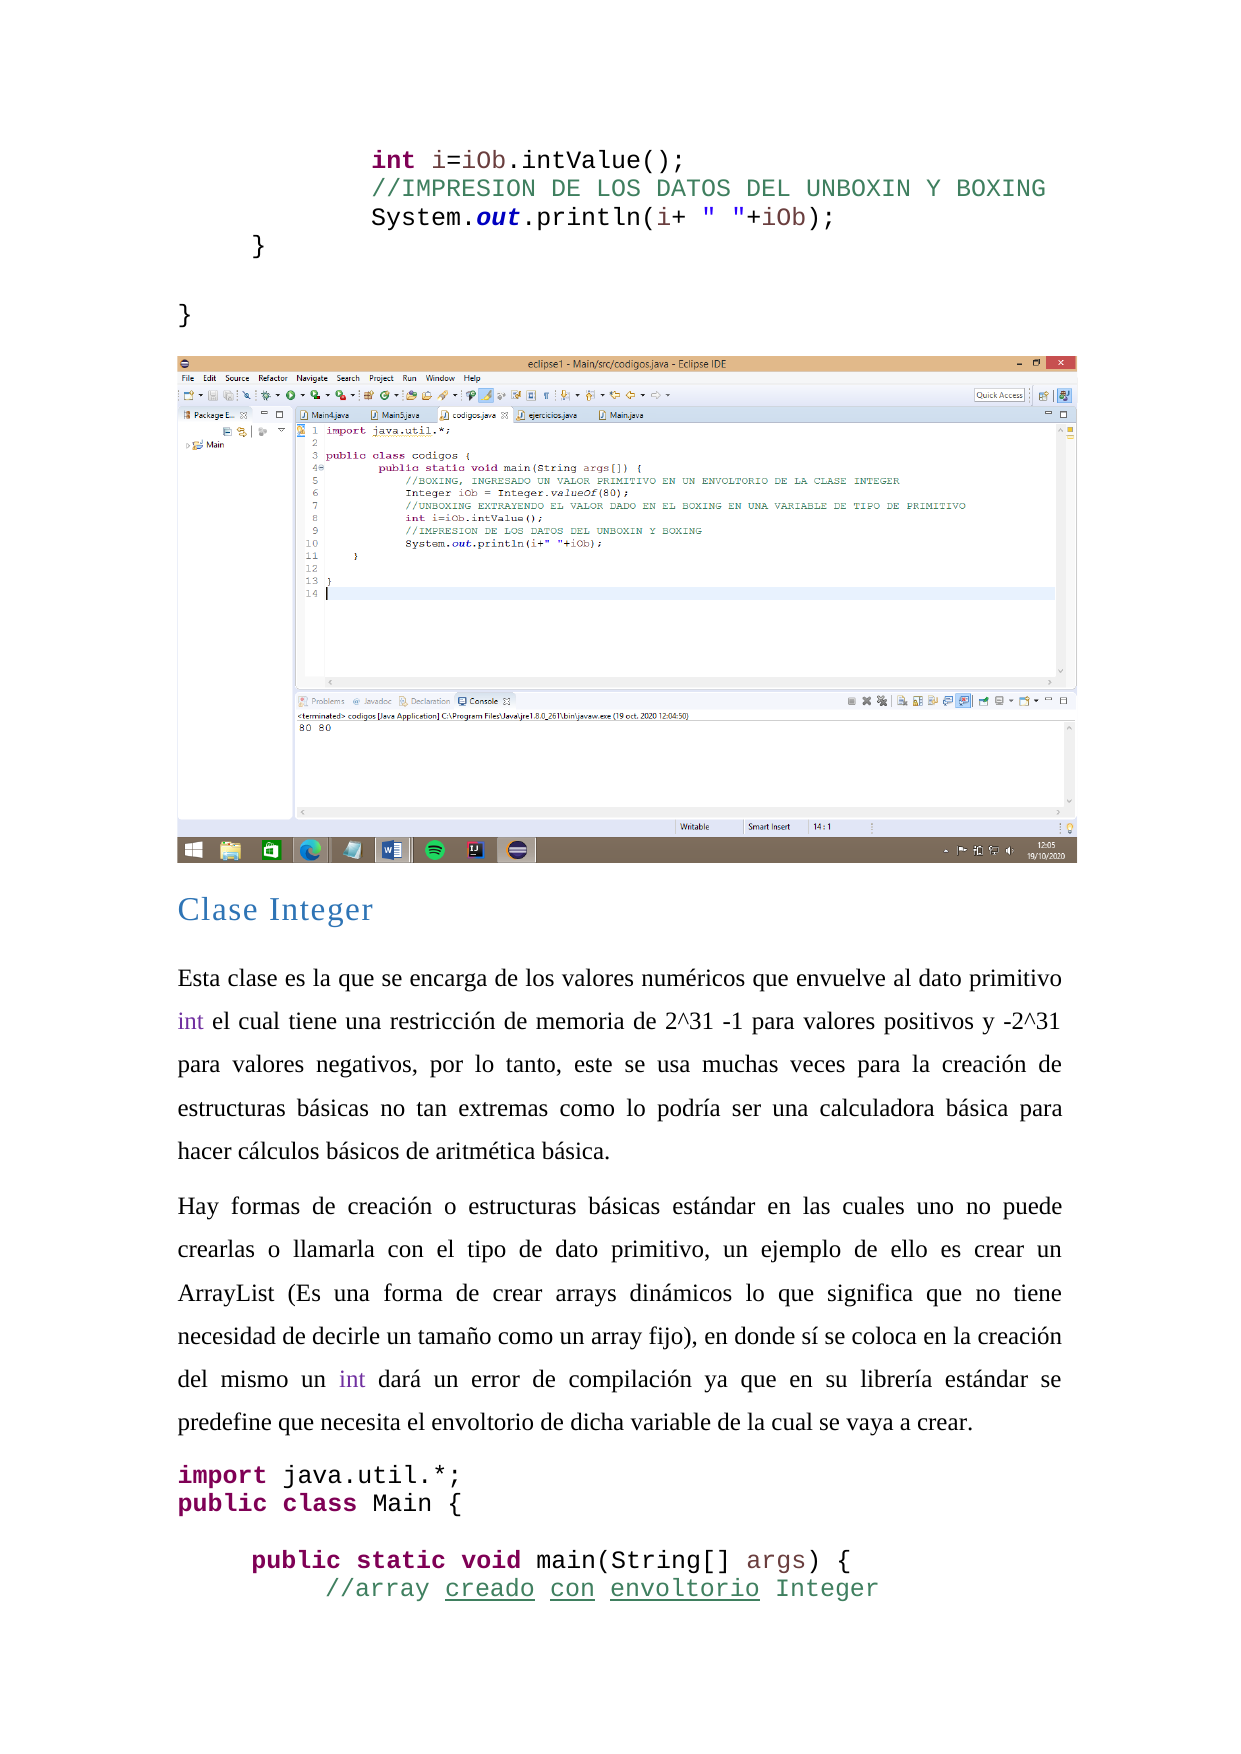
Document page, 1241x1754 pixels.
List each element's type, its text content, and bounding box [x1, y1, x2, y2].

text //array creado con envoltorio Integer [177, 1576, 1063, 1604]
text public class Main { [177, 1491, 1063, 1519]
text Esta clase es la que se encarga de los valores numéricos que envuelve al dato primitivo int el cual tiene una restricción de memoria de 2^31 -1 para valores positivos y -2^31 para valores negativos, por lo tanto, este se usa muchas veces para la creación de estructuras básicas no tan extremas como lo podría ser una calculadora básica para hacer cálculos básicos de aritmética básica. [177, 963, 1063, 1164]
picture [177, 356, 1078, 863]
text int i=iOb.intValue(); [177, 148, 1063, 176]
text } [177, 233, 1063, 261]
text System.out.println(i+ " "+iOb); [177, 204, 1063, 233]
text public static void main(String[] args) { [177, 1548, 1063, 1576]
text import java.util.*; [177, 1463, 1063, 1491]
text //IMPRESION DE LOS DATOS DEL UNBOXIN Y BOXING [177, 176, 1063, 204]
text } [177, 302, 1063, 330]
subtitle Clase Integer [177, 889, 1063, 927]
text Hay formas de creación o estructuras básicas estándar en las cuales uno no puede crearlas o llamarla con el tipo de dato primitivo, un ejemplo de ello es crear un ArrayList (Es una forma de crear arrays dinámicos lo que significa que no tiene necesidad de decirle un tamaño como un array fijo), en donde sí se coloca en la creación del mismo un int dará un error de compilación ya que en su librería estándar se predefine que necesita el envoltorio de dicha variable de la cual se vaya a crear. [177, 1191, 1063, 1436]
